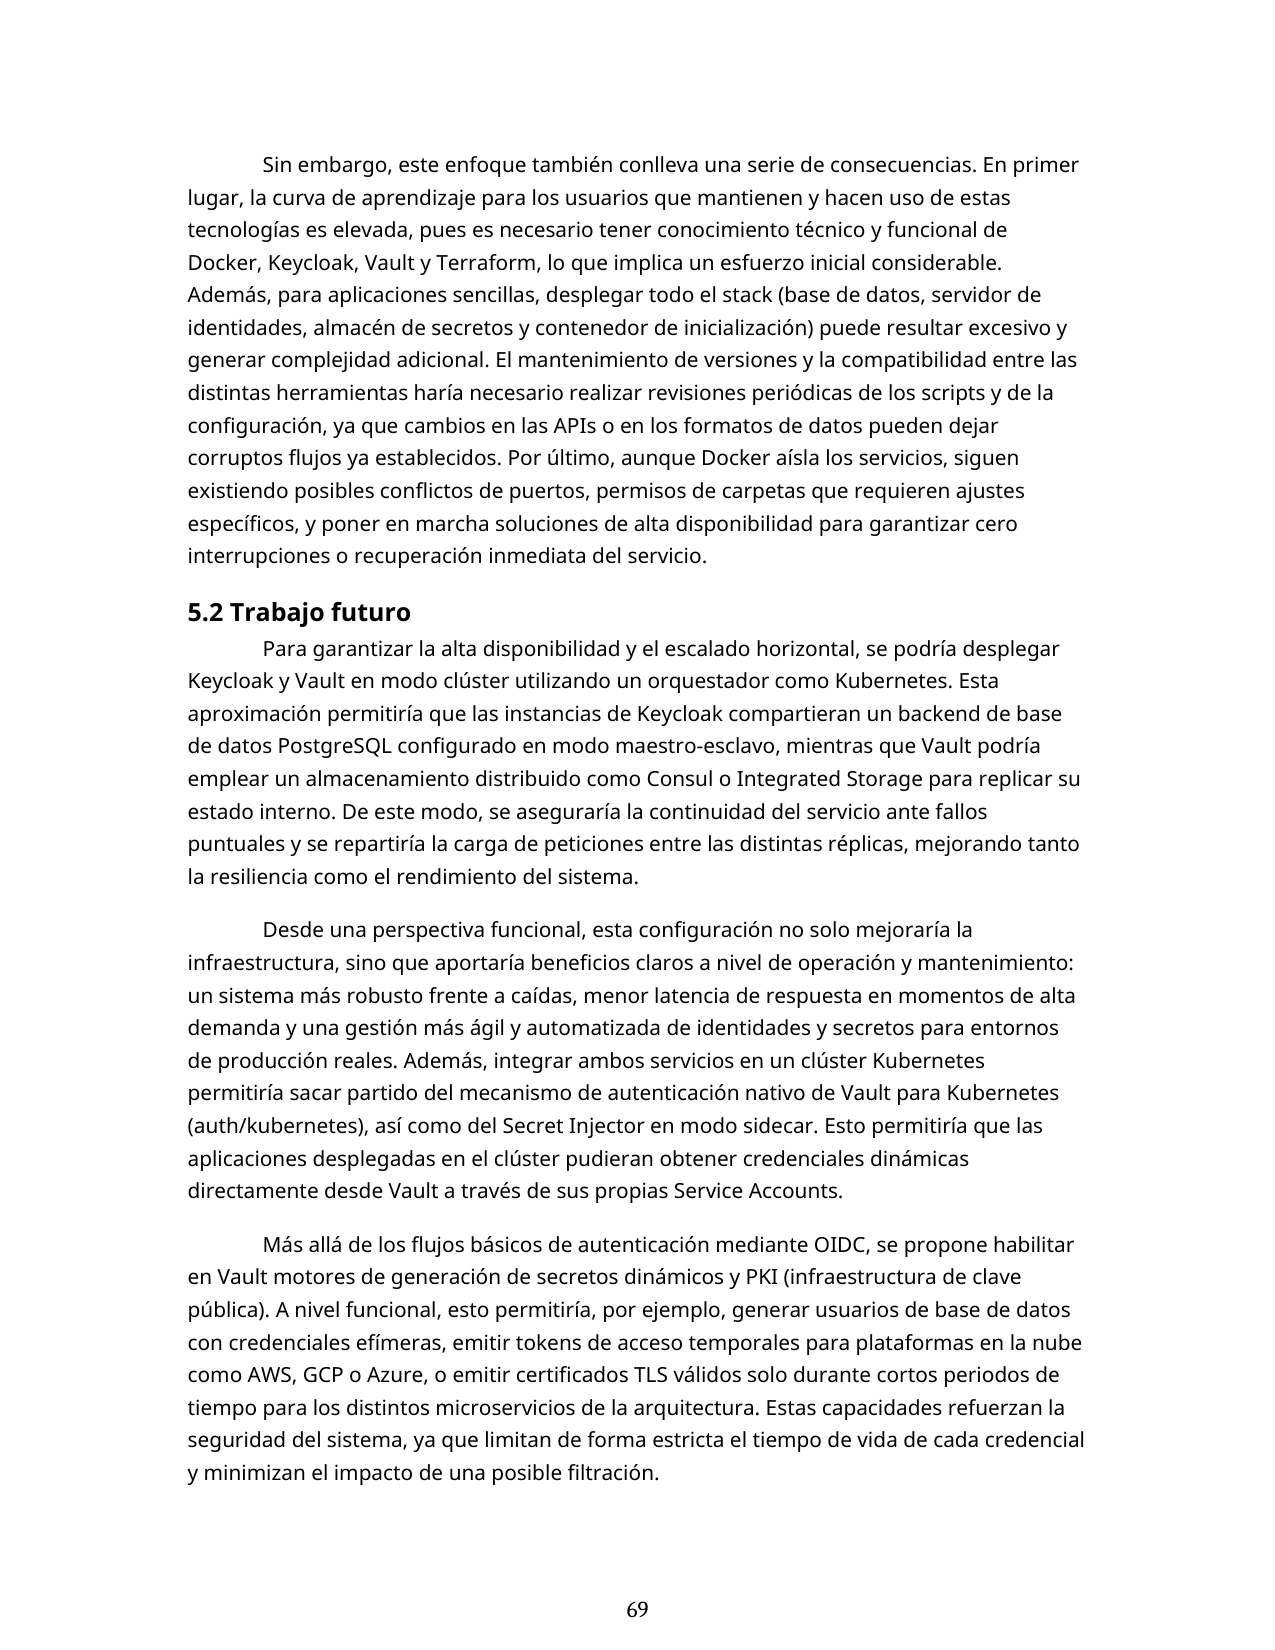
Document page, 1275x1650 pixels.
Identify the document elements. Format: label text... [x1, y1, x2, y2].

subtitle 5.2 Trabajo futuro [187, 595, 1087, 629]
text Para garantizar la alta disponibilidad y el escalado horizontal, se podría desplegar Keycloak y Vault en modo clúster utilizando un orquestador como Kubernetes. Esta aproximación permitiría que las instancias de Keycloak compartieran un backend de base de datos PostgreSQL configurado en modo maestro-esclavo, mientras que Vault podría emplear un almacenamiento distribuido como Consul o Integrated Storage para replicar su estado interno. De este modo, se aseguraría la continuidad del servicio ante fallos puntuales y se repartiría la carga de peticiones entre las distintas réplicas, mejorando tanto la resiliencia como el rendimiento del sistema. [187, 634, 1087, 891]
text Sin embargo, este enfoque también conlleva una serie de consecuencias. En primer lugar, la curva de aprendizaje para los usuarios que mantienen y hacen uso de estas tecnologías es elevada, pues es necesario tener conocimiento técnico y funcional de Docker, Keycloak, Vault y Terraform, lo que implica un esfuerzo inicial considerable. Además, para aplicaciones sencillas, desplegar todo el stack (base de datos, servidor de identidades, almacén de secretos y contenedor de inicialización) puede resultar excesivo y generar complejidad adicional. El mantenimiento de versiones y la compatibilidad entre las distintas herramientas haría necesario realizar revisiones periódicas de los scripts y de la configuración, ya que cambios en las APIs o en los formatos de datos pueden dejar corruptos flujos ya establecidos. Por último, aunque Docker aísla los servicios, siguen existiendo posibles conflictos de puertos, permisos de carpetas que requieren ajustes específicos, y poner en marcha soluciones de alta disponibilidad para garantizar cero interrupciones o recuperación inmediata del servicio. [187, 150, 1087, 570]
text Desde una perspectiva funcional, esta configuración no solo mejoraría la infraestructura, sino que aportaría beneficios claros a nivel de operación y mantenimiento: un sistema más robusto frente a caídas, menor latencia de respuesta en momentos de alta demanda y una gestión más ágil y automatizada de identidades y secretos para entornos de producción reales. Además, integrar ambos servicios en un clúster Kubernetes permitiría sacar partido del mecanismo de autenticación nativo de Vault para Kubernetes (auth/kubernetes), así como del Secret Injector en modo sidecar. Esto permitiría que las aplicaciones desplegadas en el clúster pudieran obtener credenciales dinámicas directamente desde Vault a través de sus propias Service Accounts. [187, 916, 1087, 1205]
text Más allá de los flujos básicos de autenticación mediante OIDC, se propone habilitar en Vault motores de generación de secretos dinámicos y PKI (infraestructura de clave pública). A nivel funcional, esto permitiría, por ejemplo, generar usuarios de base de datos con credenciales efímeras, emitir tokens de acceso temporales para plataformas en la nube como AWS, GCP o Azure, o emitir certificados TLS válidos solo durante cortos periodos de tiempo para los distintos microservicios de la arquitectura. Estas capacidades refuerzan la seguridad del sistema, ya que limitan de forma estricta el tiempo de vida de cada credencial y minimizan el impacto de una posible filtración. [187, 1230, 1087, 1486]
